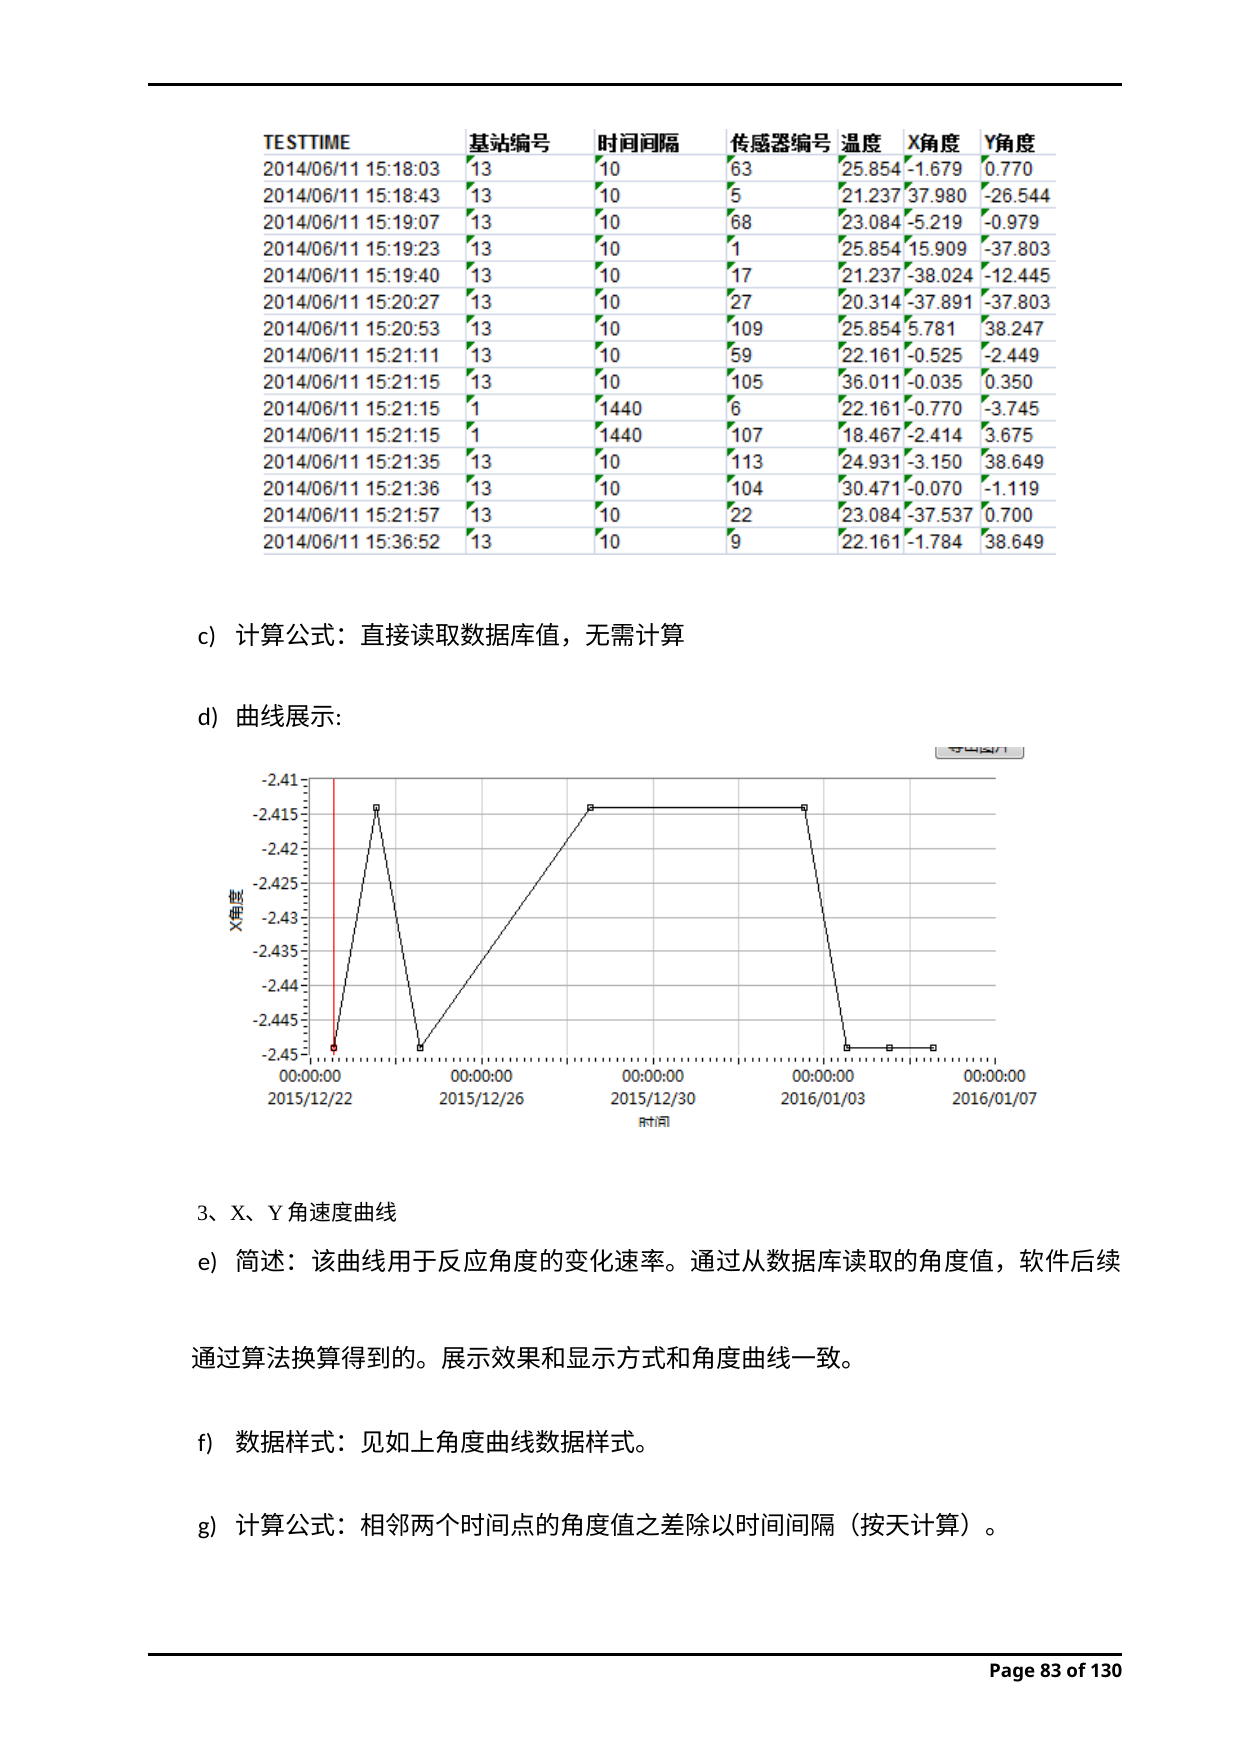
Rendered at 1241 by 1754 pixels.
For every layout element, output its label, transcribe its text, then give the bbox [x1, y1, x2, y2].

list 数据样式：见如上角度曲线数据样式。 [191, 1408, 1122, 1473]
list 计算公式：直接读取数据库值，无需计算 [148, 601, 1122, 666]
list 曲线展示: [148, 682, 1122, 747]
picture [263, 129, 1057, 555]
list 简述：该曲线用于反应角度的变化速率。通过从数据库读取的角度值，软件后续通过算法换算得到的。展示效果和显示方式和角度曲线一致。 [191, 1227, 1122, 1389]
text 3、X、Y角速度曲线 [191, 1194, 1122, 1227]
picture [216, 747, 1054, 1127]
list 计算公式：相邻两个时间点的角度值之差除以时间间隔（按天计算）。 [191, 1491, 1122, 1556]
